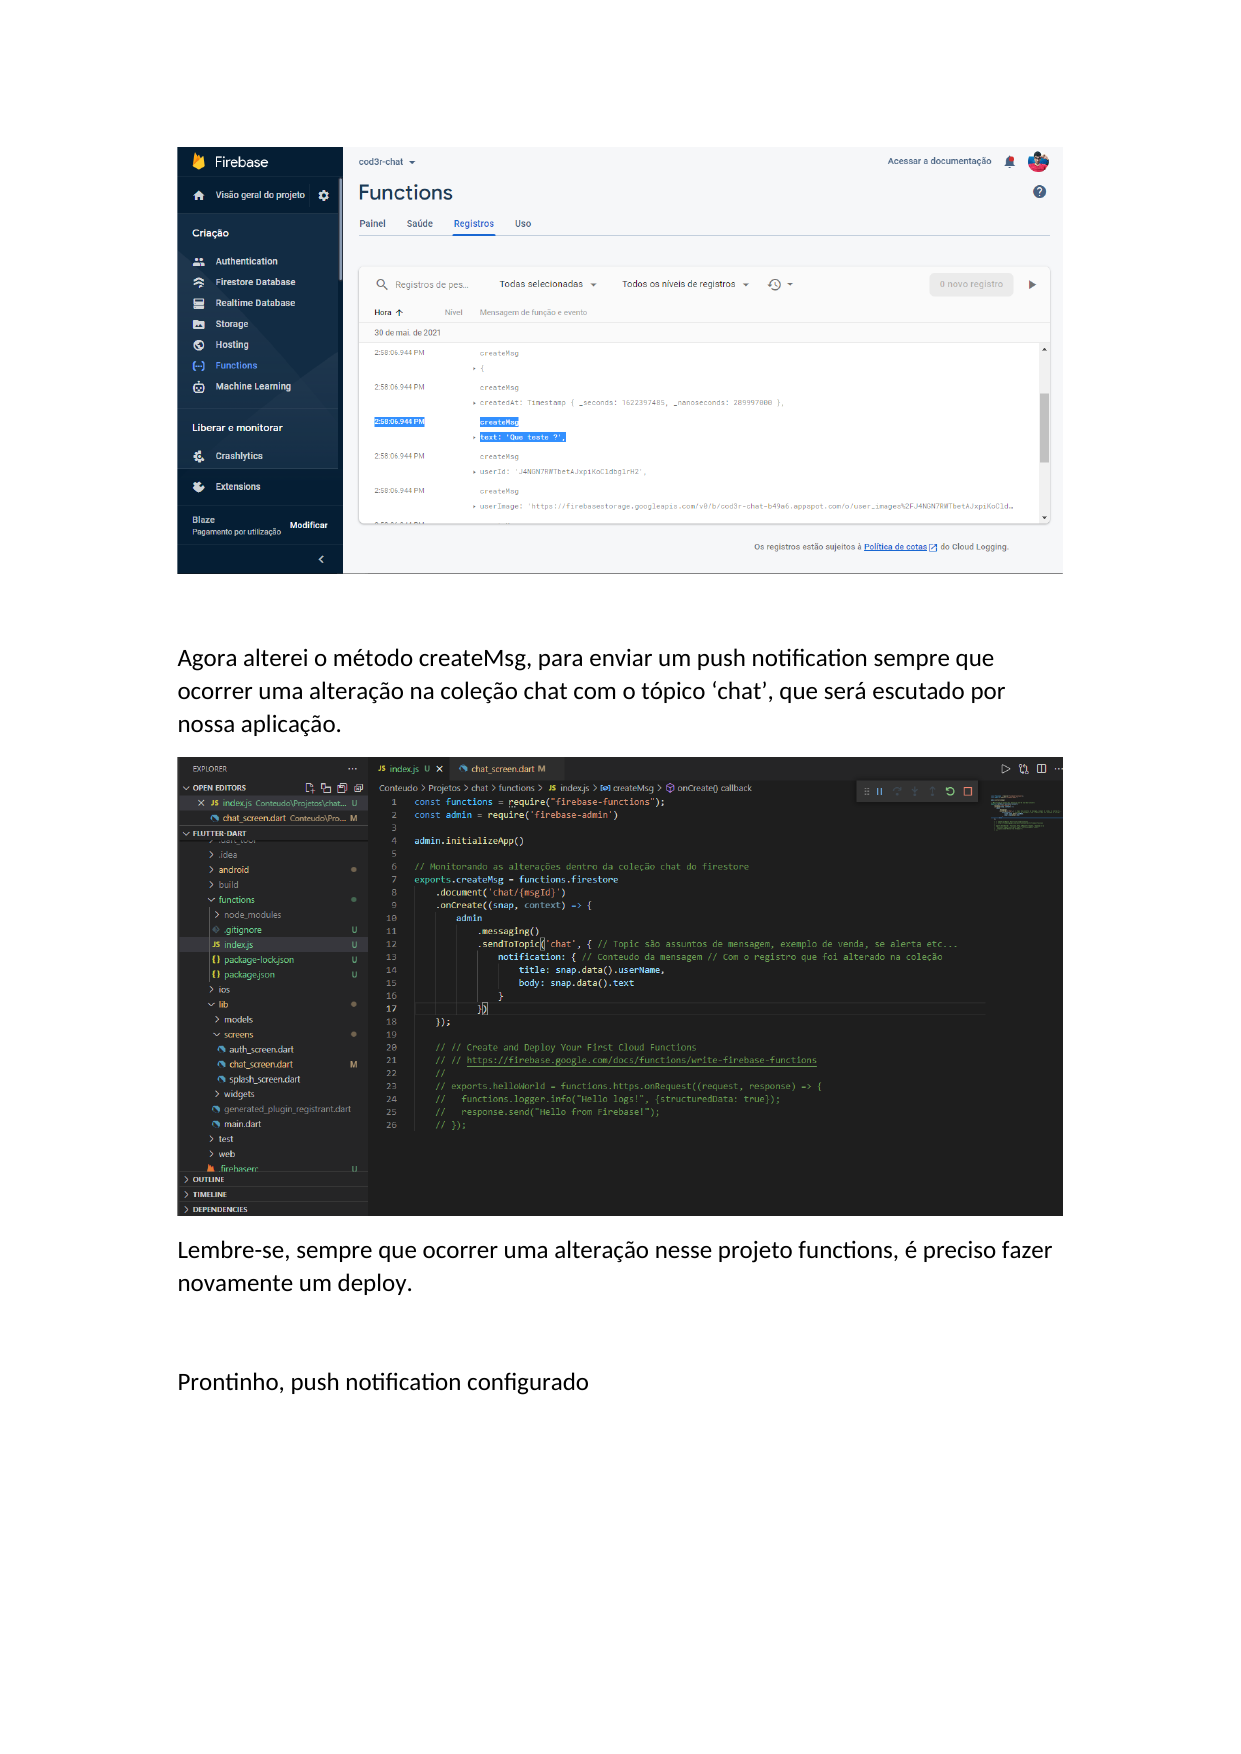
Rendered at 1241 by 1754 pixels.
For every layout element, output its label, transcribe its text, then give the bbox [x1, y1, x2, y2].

picture [177, 757, 1063, 1216]
text Prontinho, push notification configurado [177, 1367, 1063, 1397]
text Agora alterei o método createMsg, para enviar um push notification sempre que ocorrer uma alteração na coleção chat com o tópico ‘chat’, que será escutado por nossa aplicação. [177, 642, 1063, 739]
picture [177, 147, 1063, 574]
text Lembre-se, sempre que ocorrer uma alteração nesse projeto functions, é preciso fazer novamente um deploy. [177, 1234, 1063, 1298]
